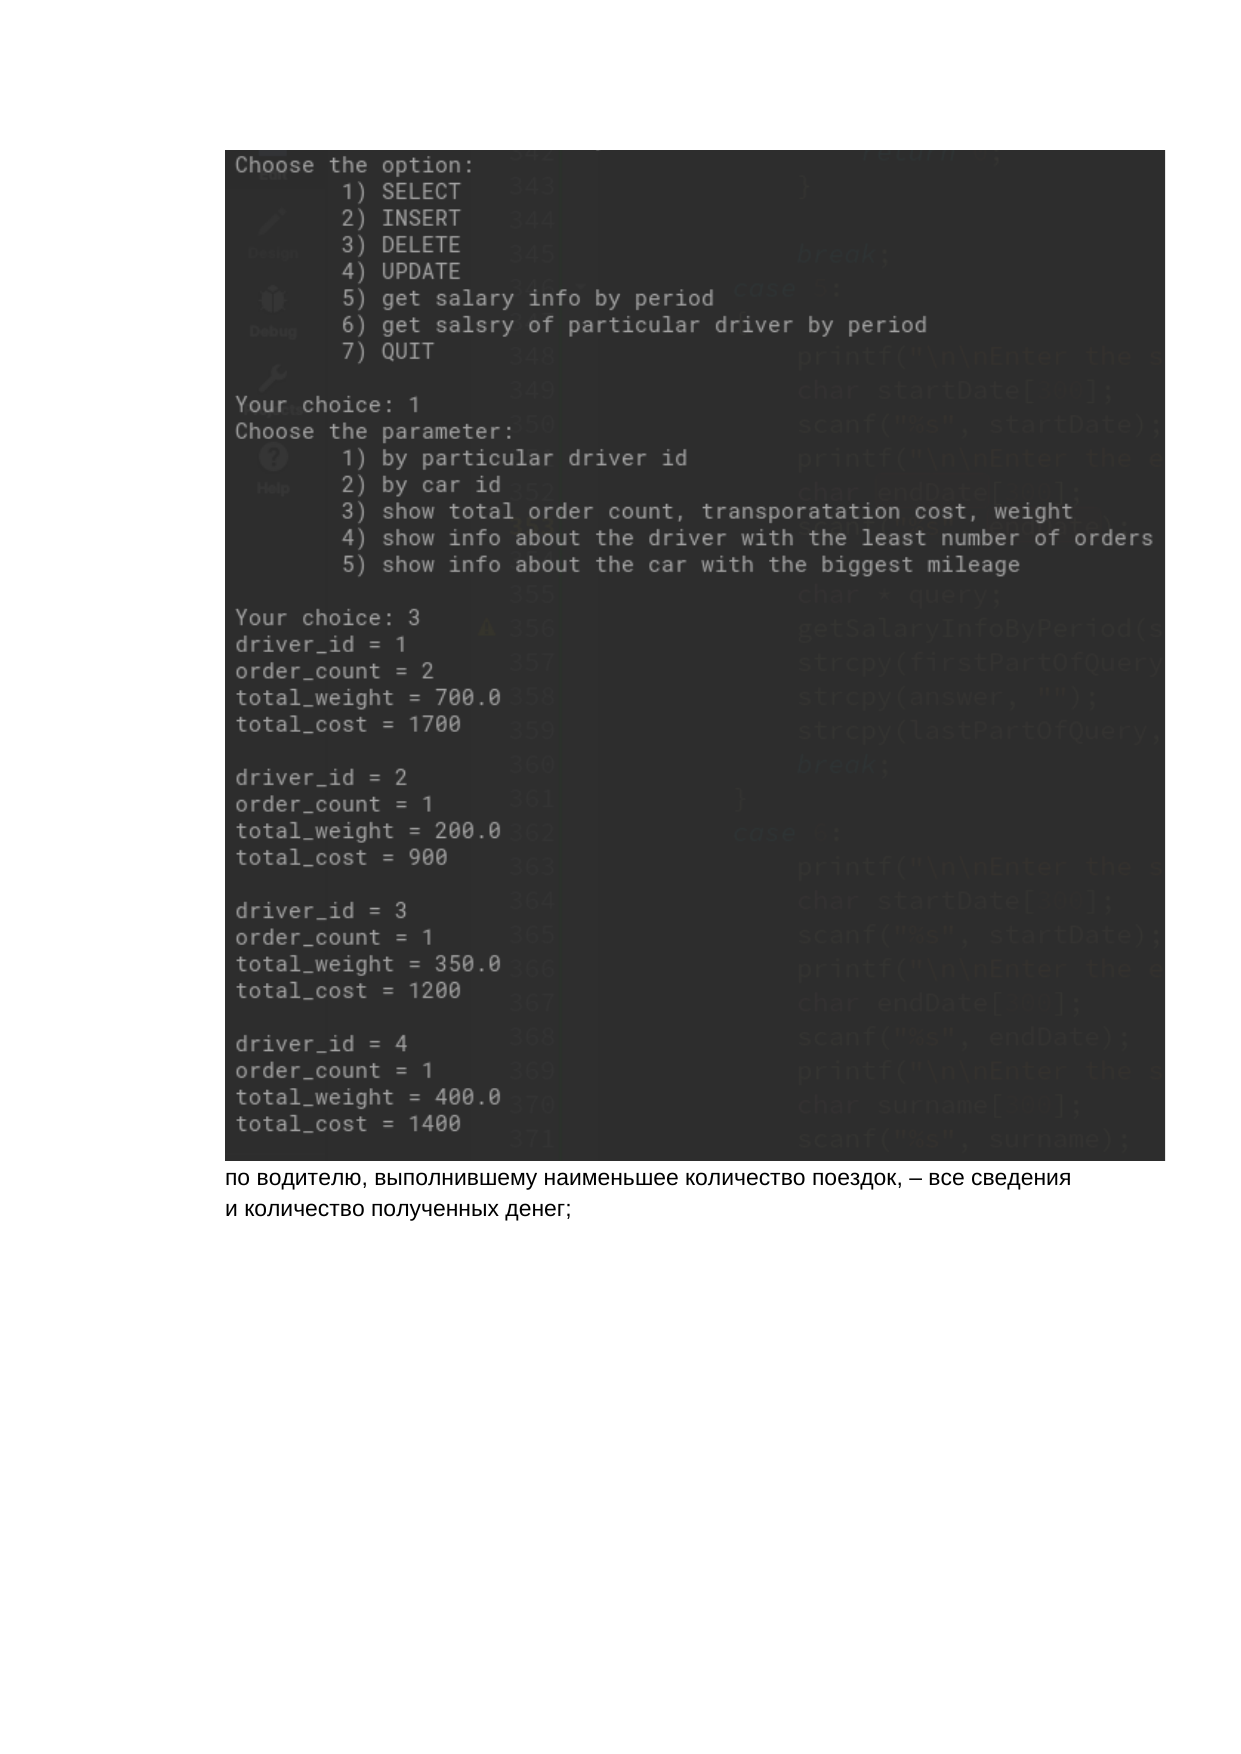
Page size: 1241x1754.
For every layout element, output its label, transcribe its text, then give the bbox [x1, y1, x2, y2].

text по водителю, выполнившему наименьшее количество поездок, – все сведения и количество полученных денег; [225, 1164, 1090, 1221]
picture [225, 150, 1166, 1161]
